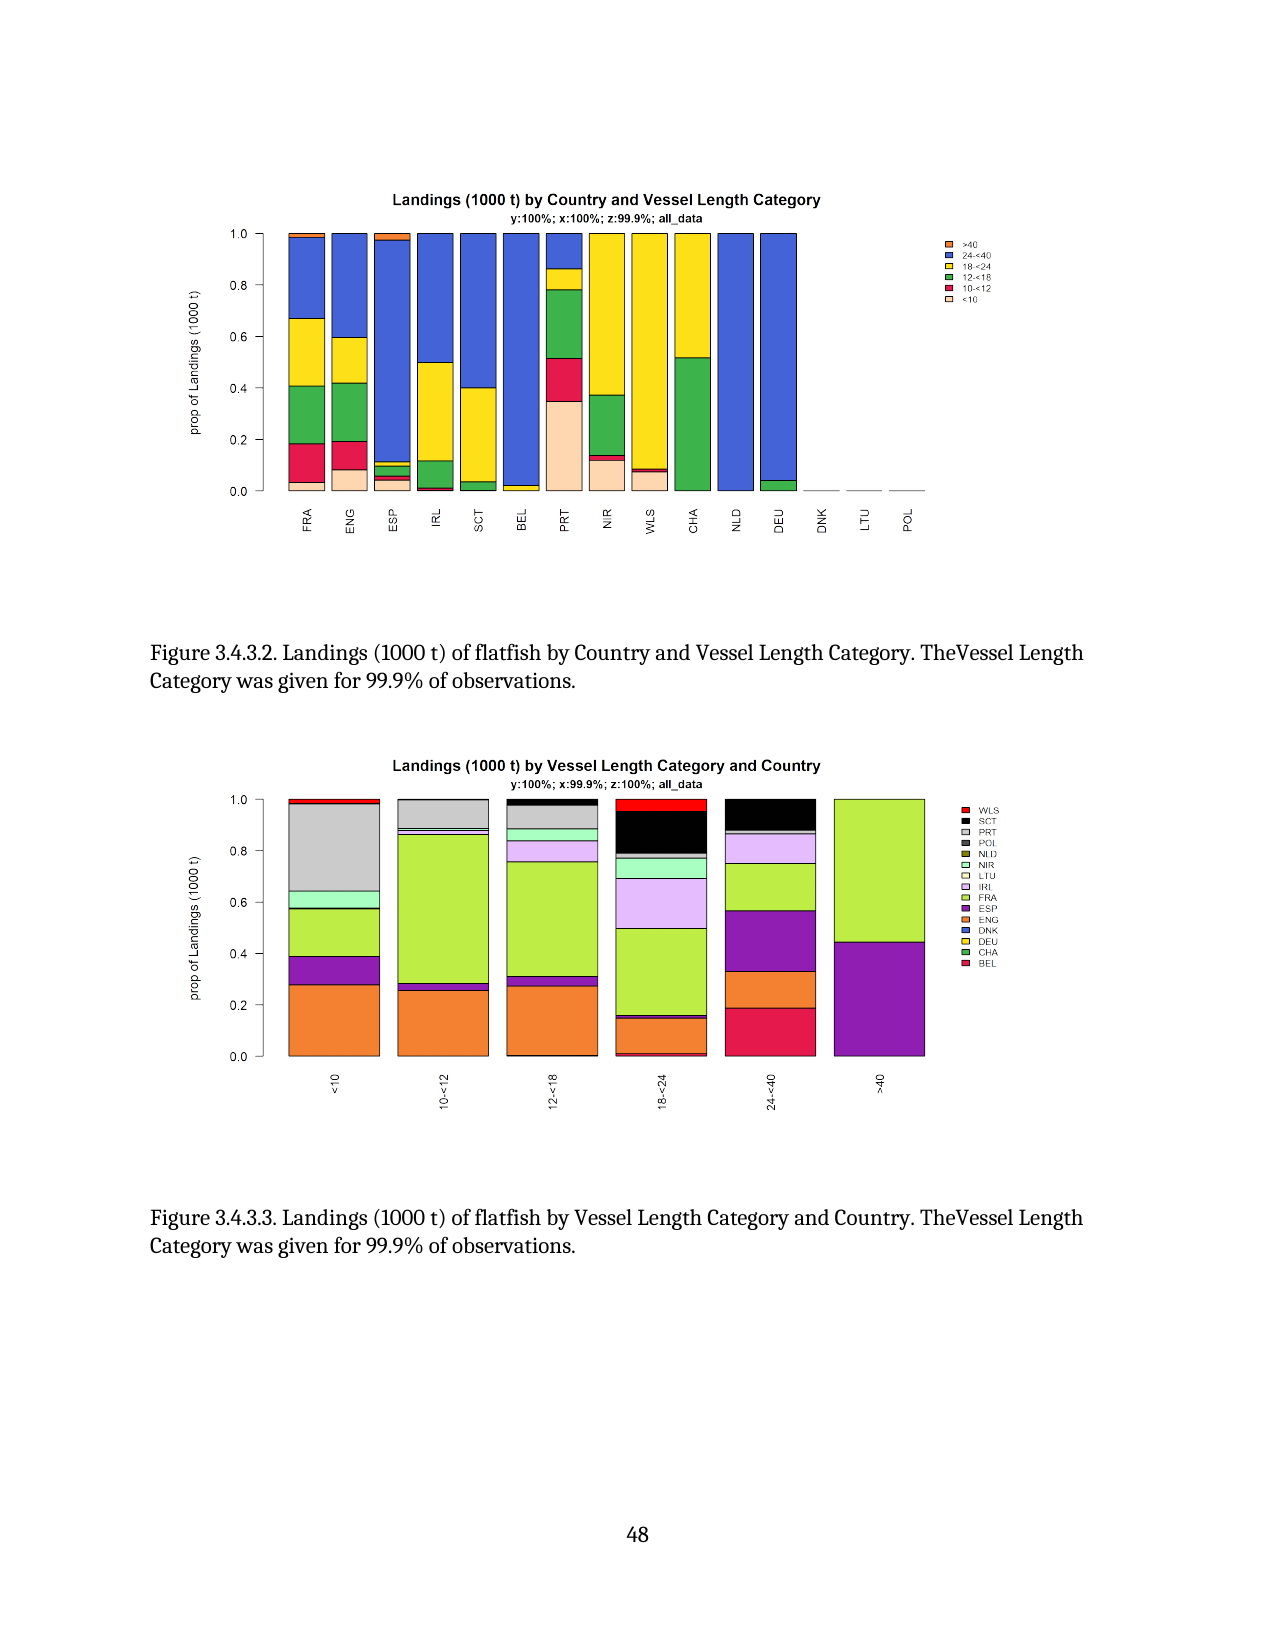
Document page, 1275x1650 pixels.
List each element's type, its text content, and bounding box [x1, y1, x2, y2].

picture [150, 150, 1125, 638]
picture [150, 715, 1125, 1203]
text Figure 3.4.3.2. Landings (1000 t) of flatfish by Country and Vessel Length Category. TheVessel Length Category was given for 99.9% of observations. [150, 638, 1125, 694]
text Figure 3.4.3.3. Landings (1000 t) of flatfish by Vessel Length Category and Country. TheVessel Length Category was given for 99.9% of observations. [150, 1203, 1125, 1259]
